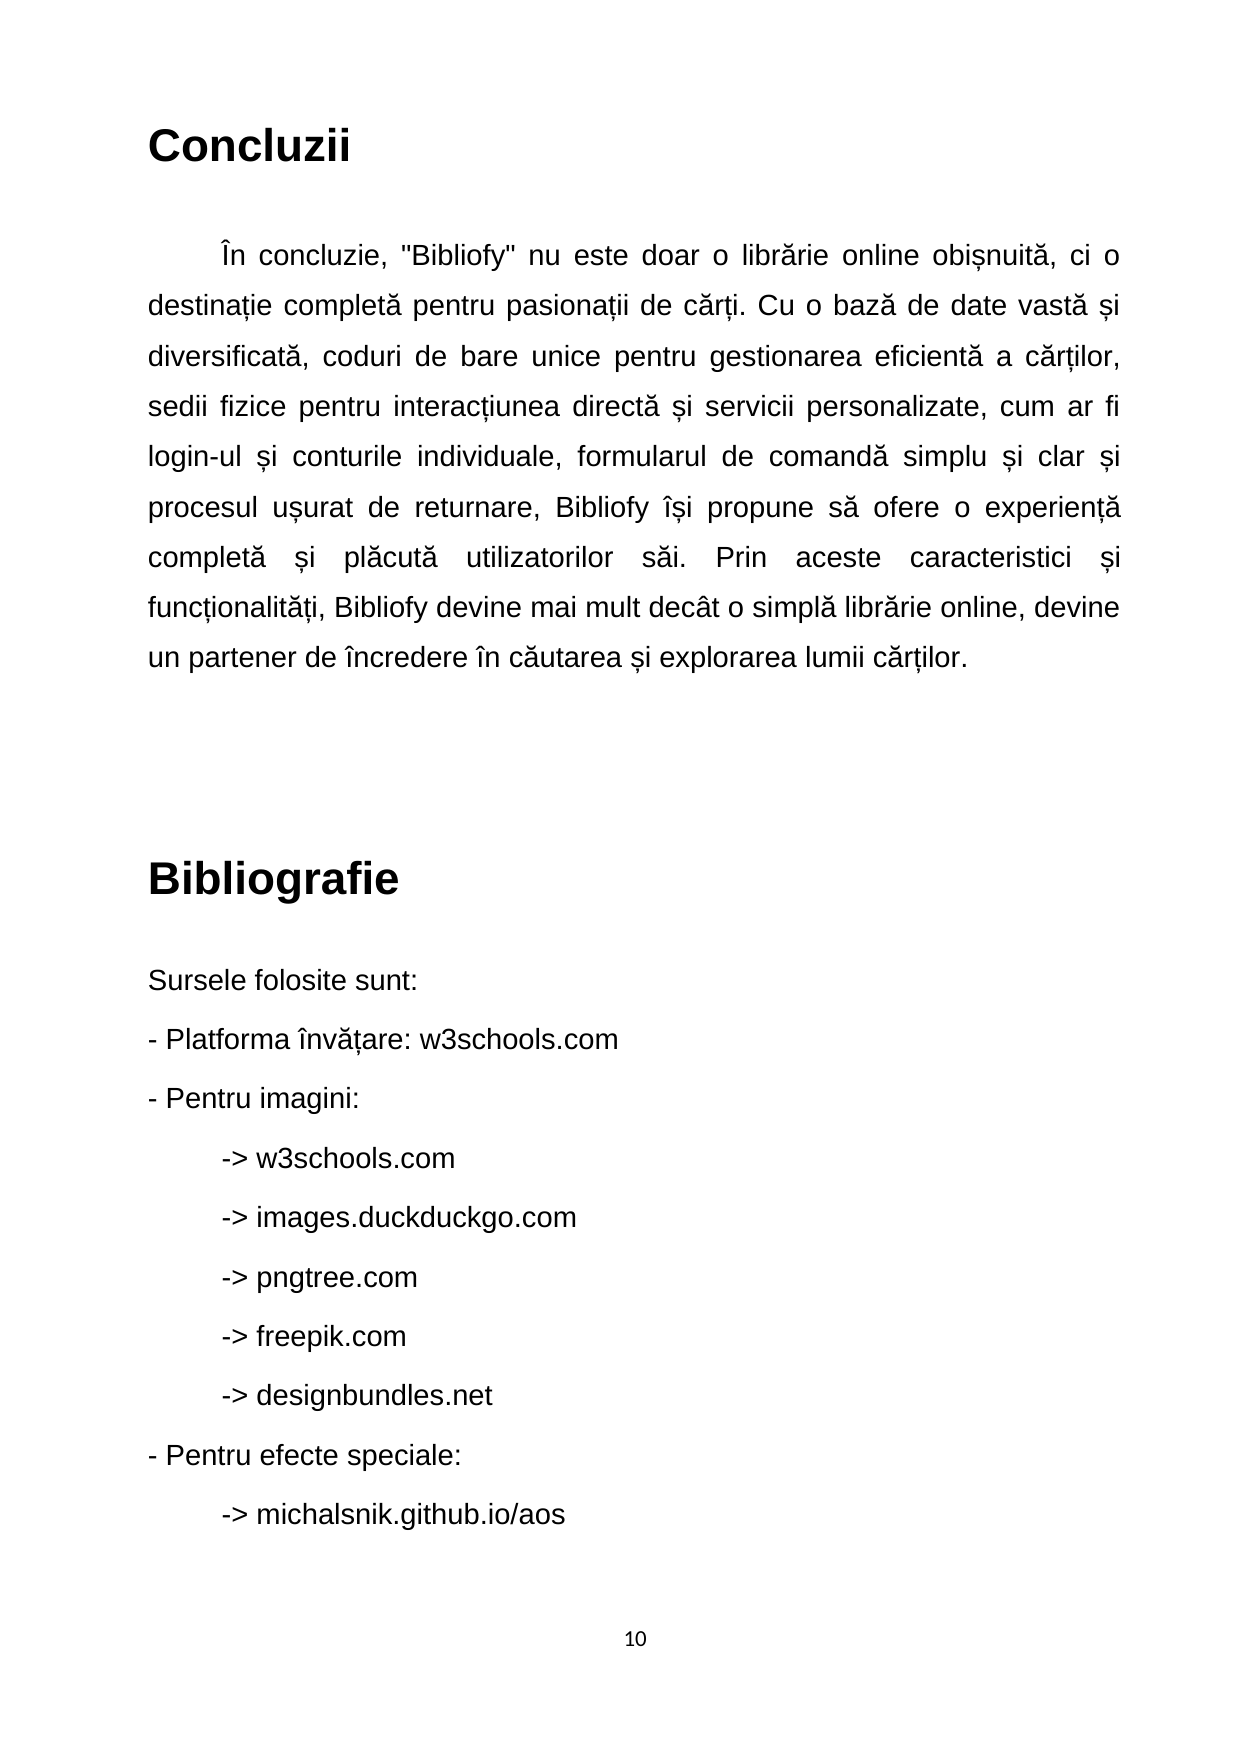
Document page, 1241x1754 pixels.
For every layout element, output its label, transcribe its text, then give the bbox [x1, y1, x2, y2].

text Sursele folosite sunt: [148, 963, 1122, 996]
text Bibliografie [148, 851, 1122, 904]
text -> pngtree.com [148, 1259, 1122, 1293]
text -> images.duckduckgo.com [148, 1200, 1122, 1234]
text -> designbundles.net [148, 1378, 1122, 1412]
text -> freepik.com [148, 1319, 1122, 1352]
text -> michalsnik.github.io/aos [148, 1497, 1122, 1531]
text Concluzii [148, 118, 1122, 171]
text -> w3schools.com [148, 1141, 1122, 1174]
text - Pentru efecte speciale: [148, 1438, 1122, 1471]
text - Pentru imagini: [148, 1081, 1122, 1115]
text - Platforma învățare: w3schools.com [148, 1022, 1122, 1056]
text În concluzie, "Bibliofy" nu este doar o librărie online obișnuită, ci o destinație completă pentru pasionații de cărți. Cu o bază de date vastă și diversificată, coduri de bare unice pentru gestionarea eficientă a cărților, sedii fizice pentru interacțiunea directă și servicii personalizate, cum ar fi login-ul și conturile individuale, formularul de comandă simplu și clar și procesul ușurat de returnare, Bibliofy își propune să ofere o experiență completă și plăcută utilizatorilor săi. Prin aceste caracteristici și funcționalități, Bibliofy devine mai mult decât o simplă librărie online, devine un partener de încredere în căutarea și explorarea lumii cărților. [148, 238, 1122, 674]
